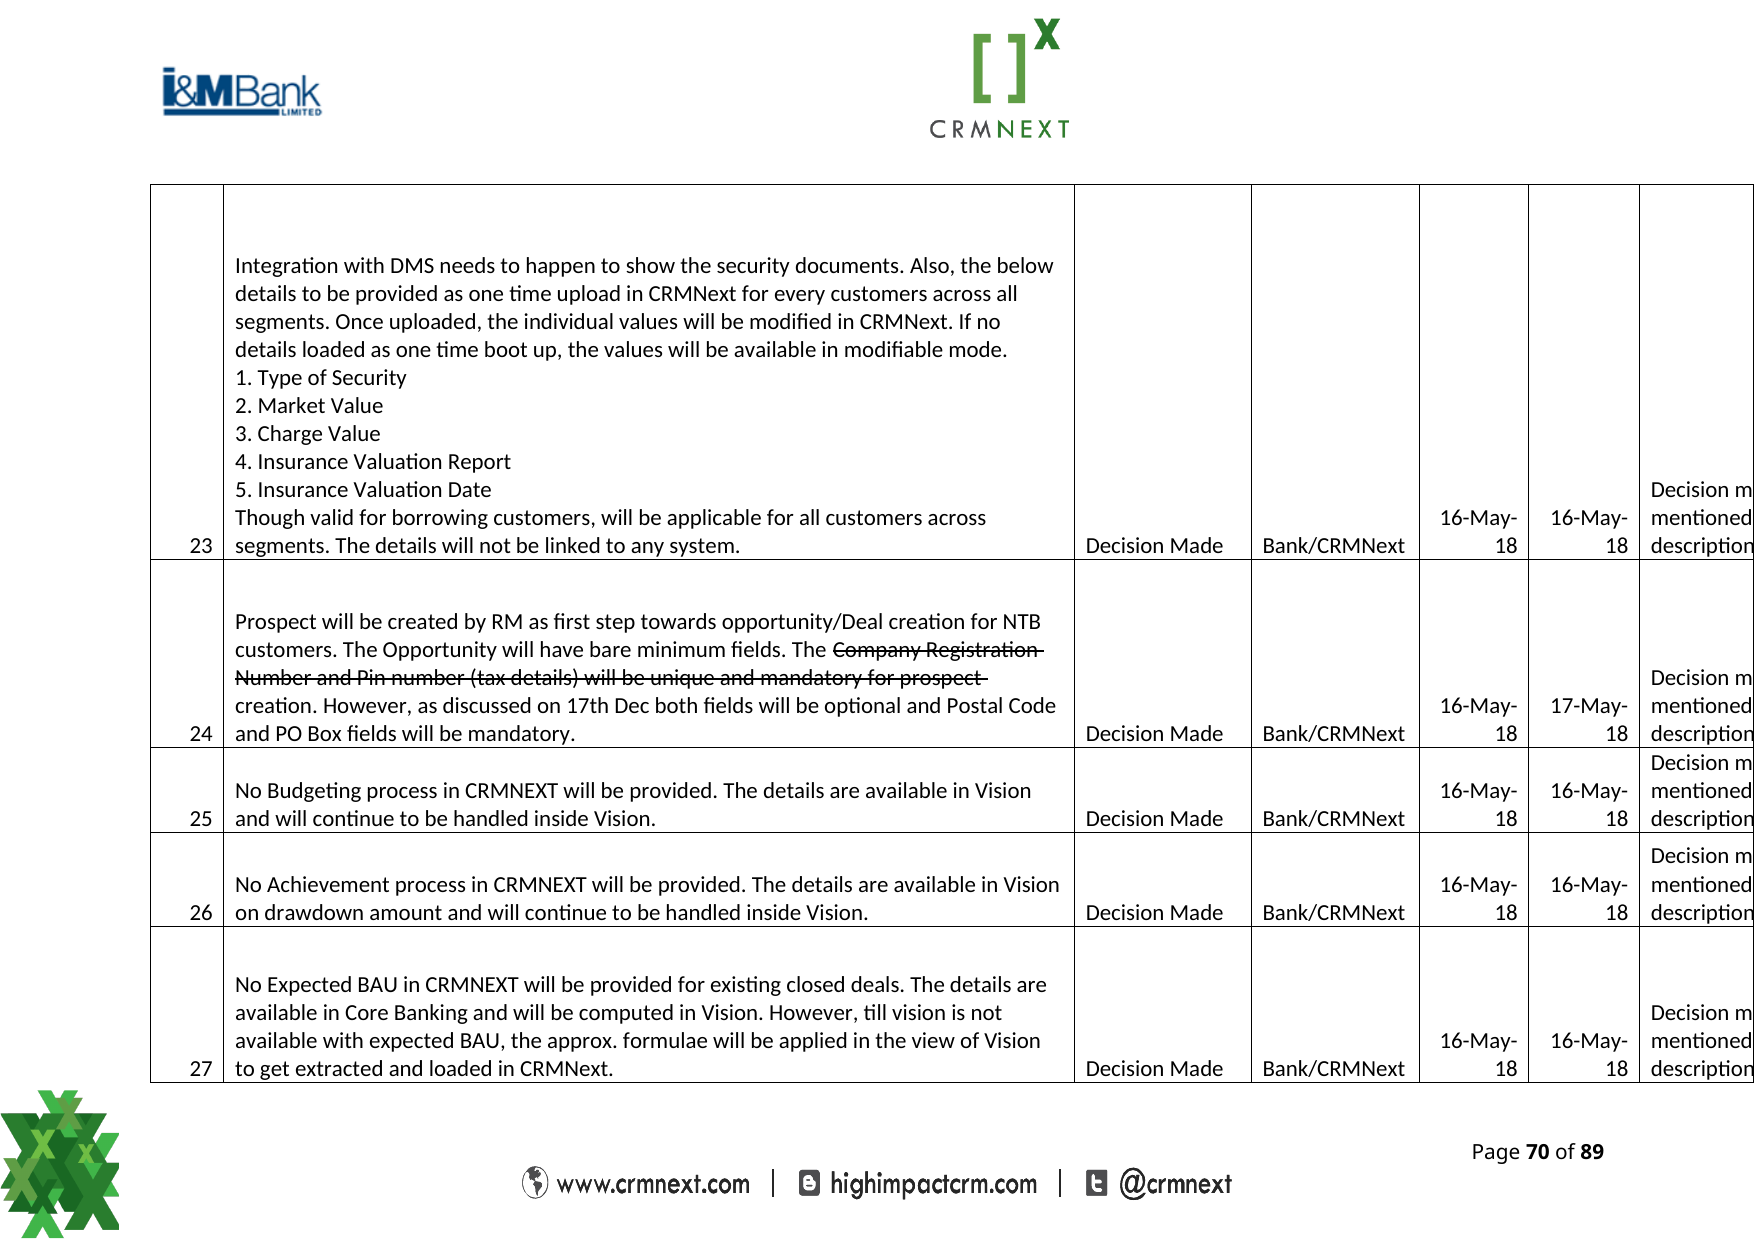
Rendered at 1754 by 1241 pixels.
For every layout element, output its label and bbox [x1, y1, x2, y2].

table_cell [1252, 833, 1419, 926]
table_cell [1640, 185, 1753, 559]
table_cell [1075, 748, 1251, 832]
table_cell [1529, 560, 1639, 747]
picture [0, 1090, 119, 1238]
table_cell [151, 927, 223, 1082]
picture [150, 0, 335, 184]
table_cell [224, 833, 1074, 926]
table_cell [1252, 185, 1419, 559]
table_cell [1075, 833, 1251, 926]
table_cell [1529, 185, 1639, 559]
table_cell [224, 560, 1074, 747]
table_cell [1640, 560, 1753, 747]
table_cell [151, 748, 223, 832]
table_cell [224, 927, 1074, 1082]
picture [920, 0, 1078, 157]
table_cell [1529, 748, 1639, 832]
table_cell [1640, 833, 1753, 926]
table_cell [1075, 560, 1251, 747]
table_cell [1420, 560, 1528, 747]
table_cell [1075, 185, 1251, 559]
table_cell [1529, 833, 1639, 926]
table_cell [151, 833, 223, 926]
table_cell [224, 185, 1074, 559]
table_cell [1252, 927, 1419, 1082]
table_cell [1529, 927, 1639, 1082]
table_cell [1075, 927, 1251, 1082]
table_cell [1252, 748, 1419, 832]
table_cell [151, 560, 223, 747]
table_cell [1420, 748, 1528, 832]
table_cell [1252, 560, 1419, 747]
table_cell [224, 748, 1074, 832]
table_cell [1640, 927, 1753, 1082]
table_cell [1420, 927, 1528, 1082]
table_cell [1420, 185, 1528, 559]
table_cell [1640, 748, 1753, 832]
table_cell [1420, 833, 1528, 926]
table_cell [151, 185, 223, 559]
